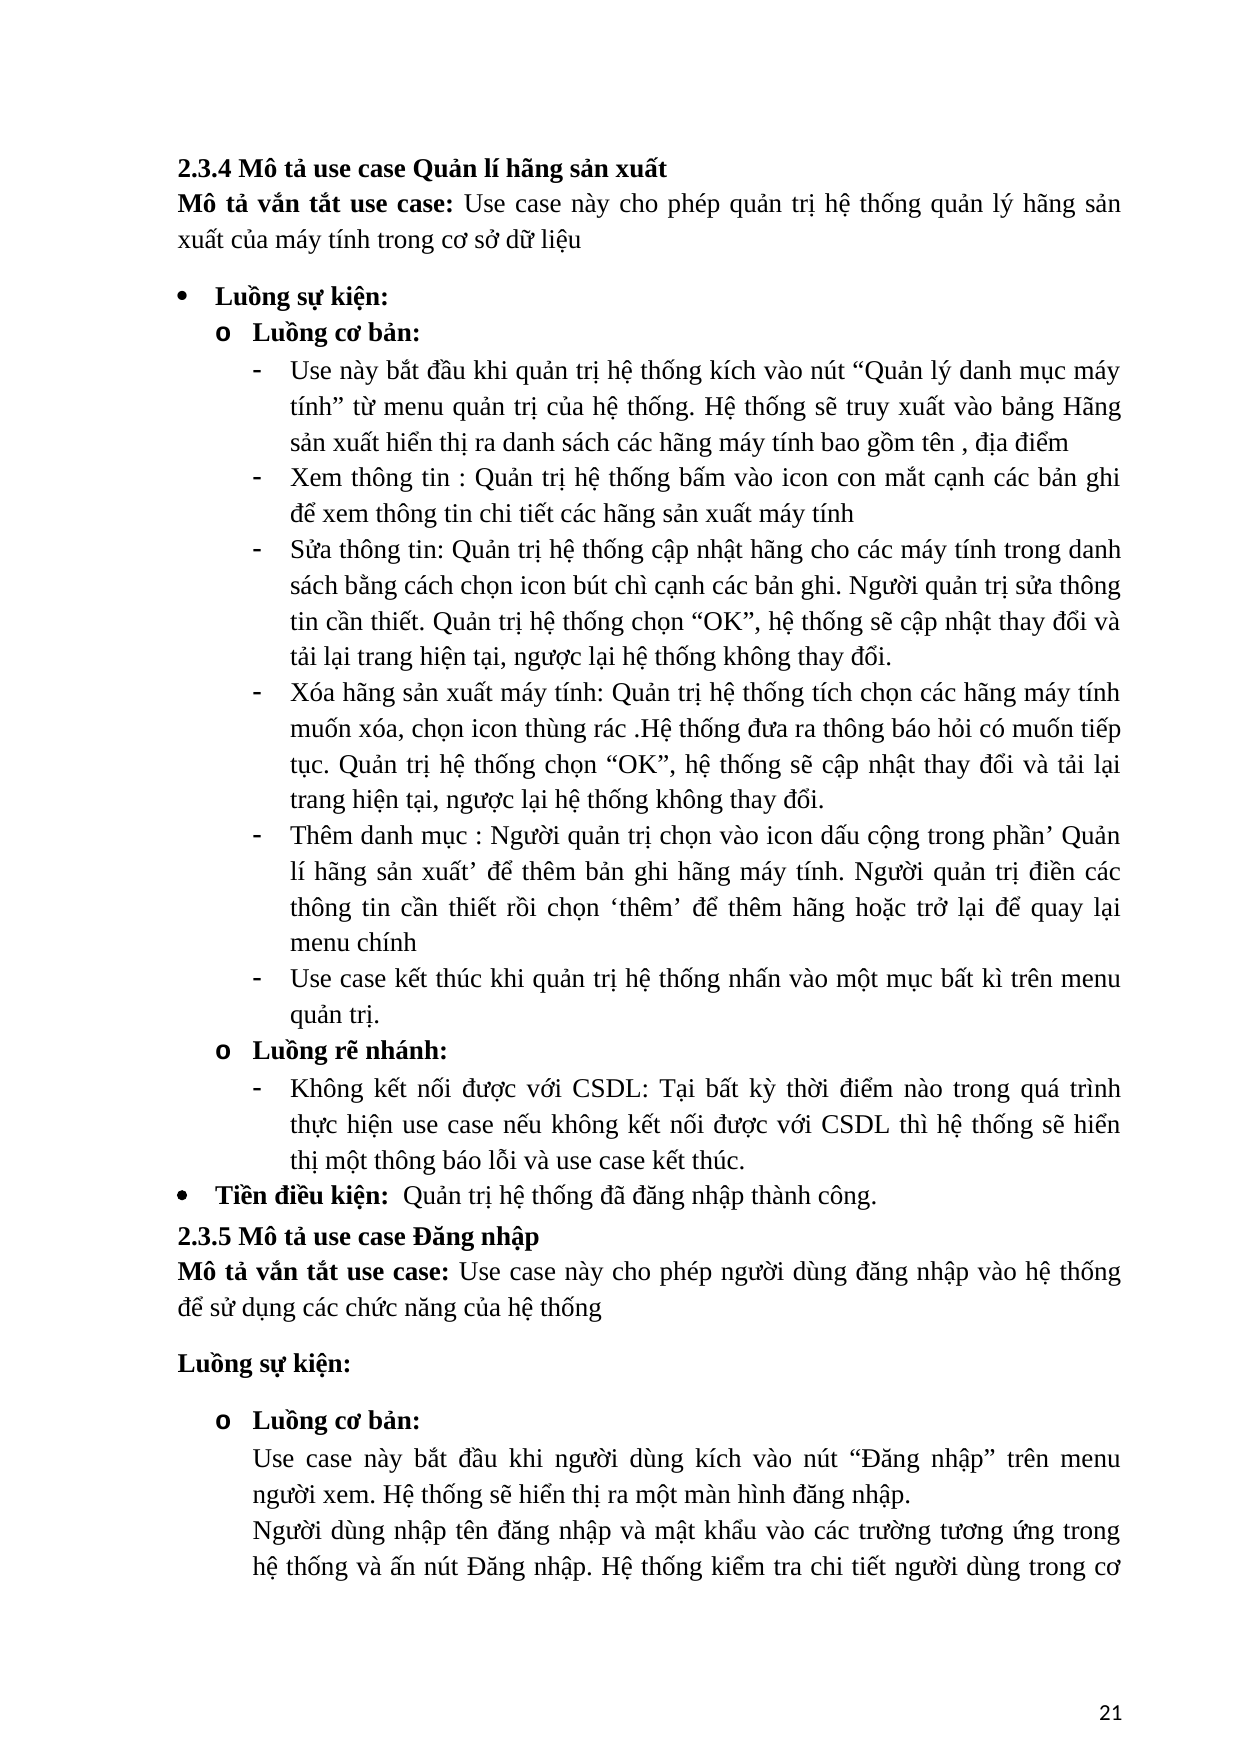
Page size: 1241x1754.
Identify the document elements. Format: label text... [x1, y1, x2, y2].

list Luồng sự kiện: [177, 280, 1122, 311]
text Luồng sự kiện: [177, 1348, 1122, 1379]
text Mô tả vắn tắt use case: Use case này cho phép người dùng đăng nhập vào hệ thống để sử dụng các chức năng của hệ thống [177, 1255, 1122, 1322]
list Xem thông tin : Quản trị hệ thống bấm vào icon con mắt cạnh các bản ghi để xem thông tin chi tiết các hãng sản xuất máy tính [252, 462, 1122, 528]
list Use này bắt đầu khi quản trị hệ thống kích vào nút “Quản lý danh mục máy tính” từ menu quản trị của hệ thống. Hệ thống sẽ truy xuất vào bảng Hãng sản xuất hiển thị ra danh sách các hãng máy tính bao gồm tên , địa điểm [252, 354, 1122, 457]
text Mô tả vắn tắt use case: Use case này cho phép quản trị hệ thống quản lý hãng sản xuất của máy tính trong cơ sở dữ liệu [177, 188, 1122, 254]
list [252, 1514, 1122, 1581]
list Luồng cơ bản: [215, 316, 1122, 349]
list Không kết nối được với CSDL: Tại bất kỳ thời điểm nào trong quá trình thực hiện use case nếu không kết nối được với CSDL thì hệ thống sẽ hiển thị một thông báo lỗi và use case kết thúc. [252, 1072, 1122, 1175]
subtitle 2.3.4 Mô tả use case Quản lí hãng sản xuất [177, 152, 1122, 183]
list Use case kết thúc khi quản trị hệ thống nhấn vào một mục bất kì trên menu quản trị. [252, 962, 1122, 1029]
list Luồng rẽ nhánh: [215, 1034, 1122, 1067]
list Sửa thông tin: Quản trị hệ thống cập nhật hãng cho các máy tính trong danh sách bằng cách chọn icon bút chì cạnh các bản ghi. Người quản trị sửa thông tin cần thiết. Quản trị hệ thống chọn “OK”, hệ thống sẽ cập nhật thay đổi và tải lại trang hiện tại, ngược lại hệ thống không thay đổi. [252, 533, 1122, 672]
list Luồng cơ bản: [215, 1404, 1122, 1438]
list Xóa hãng sản xuất máy tính: Quản trị hệ thống tích chọn các hãng máy tính muốn xóa, chọn icon thùng rác .Hệ thống đưa ra thông báo hỏi có muốn tiếp tục. Quản trị hệ thống chọn “OK”, hệ thống sẽ cập nhật thay đổi và tải lại trang hiện tại, ngược lại hệ thống không thay đổi. [252, 676, 1122, 814]
list Thêm danh mục : Người quản trị chọn vào icon dấu cộng trong phần’ Quản lí hãng sản xuất’ để thêm bản ghi hãng máy tính. Người quản trị điền các thông tin cần thiết rồi chọn ‘thêm’ để thêm hãng hoặc trở lại để quay lại menu chính [252, 819, 1122, 958]
subtitle 2.3.5 Mô tả use case Đăng nhập [177, 1219, 1122, 1251]
list Tiền điều kiện: Quản trị hệ thống đã đăng nhập thành công. [177, 1179, 1122, 1211]
list Use case này bắt đầu khi người dùng kích vào nút “Đăng nhập” trên menu người xem. Hệ thống sẽ hiển thị ra một màn hình đăng nhập. [252, 1443, 1122, 1509]
